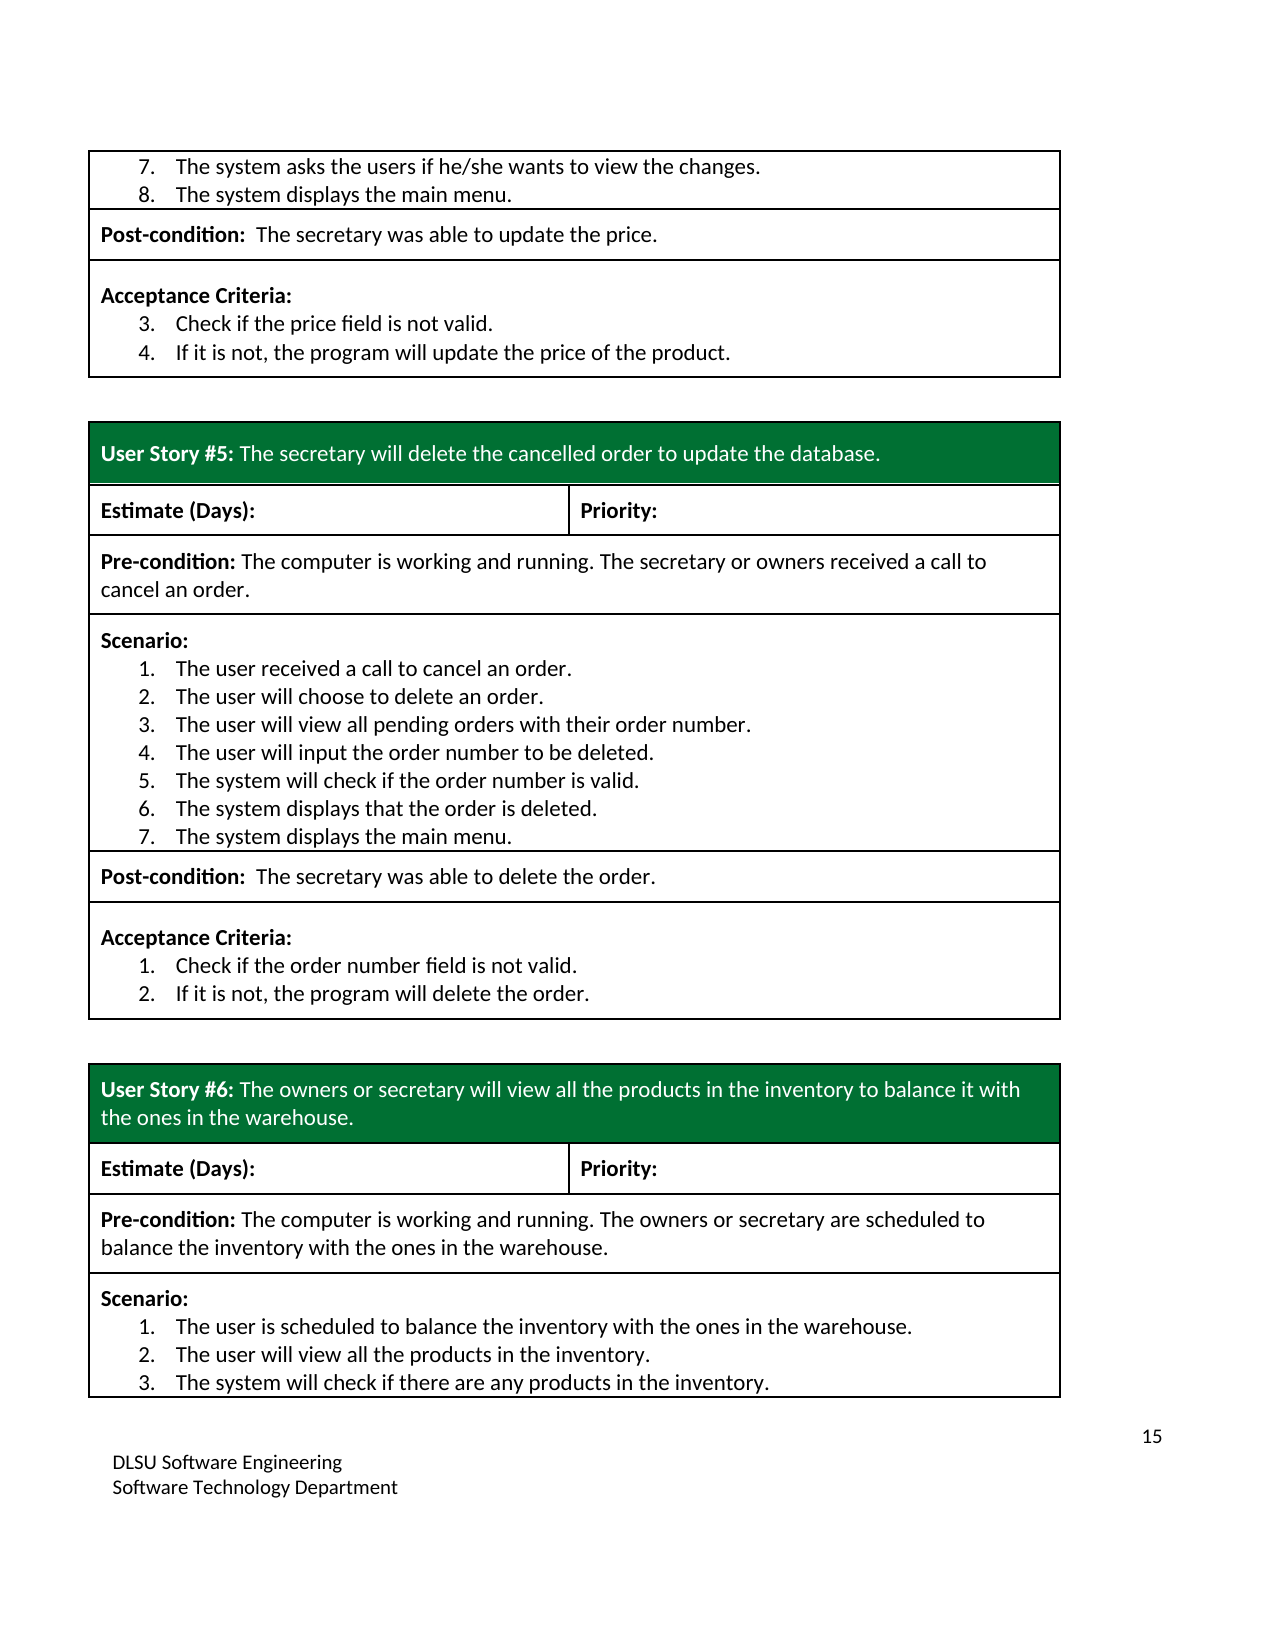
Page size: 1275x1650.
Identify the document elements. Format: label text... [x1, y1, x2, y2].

table_cell Priority: [570, 1144, 1059, 1193]
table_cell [90, 1274, 1059, 1396]
table_cell Acceptance Criteria: Check if the order number field is not valid. If it is not, the program will delete the order. [90, 903, 1059, 1018]
table_header User Story #6: The owners or secretary will view all the products in the inventory to balance it with the ones in the warehouse. [90, 1065, 1059, 1142]
table_header User Story #5: The secretary will delete the cancelled order to update the database. [90, 423, 1059, 483]
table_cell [90, 152, 1059, 208]
table_cell Acceptance Criteria: Check if the price field is not valid. If it is not, the program will update the price of the product. [90, 261, 1059, 376]
table_cell Scenario: The user received a call to cancel an order. The user will choose to delete an order. The user will view all pending orders with their order number. The user will input the order number to be deleted. The system will check if the order number is valid. The system displays that the order is deleted. The system displays the main menu. [90, 615, 1059, 850]
table_cell Estimate (Days): [90, 1144, 568, 1193]
table_cell Estimate (Days): [90, 486, 568, 534]
table_cell Pre-condition: The computer is working and running. The secretary or owners received a call to cancel an order. [90, 536, 1059, 613]
table_cell Pre-condition: The computer is working and running. The owners or secretary are scheduled to balance the inventory with the ones in the warehouse. [90, 1195, 1059, 1272]
table_cell Post-condition: The secretary was able to delete the order. [90, 852, 1059, 901]
table_cell Post-condition: The secretary was able to update the price. [90, 210, 1059, 259]
table_cell Priority: [570, 486, 1059, 534]
